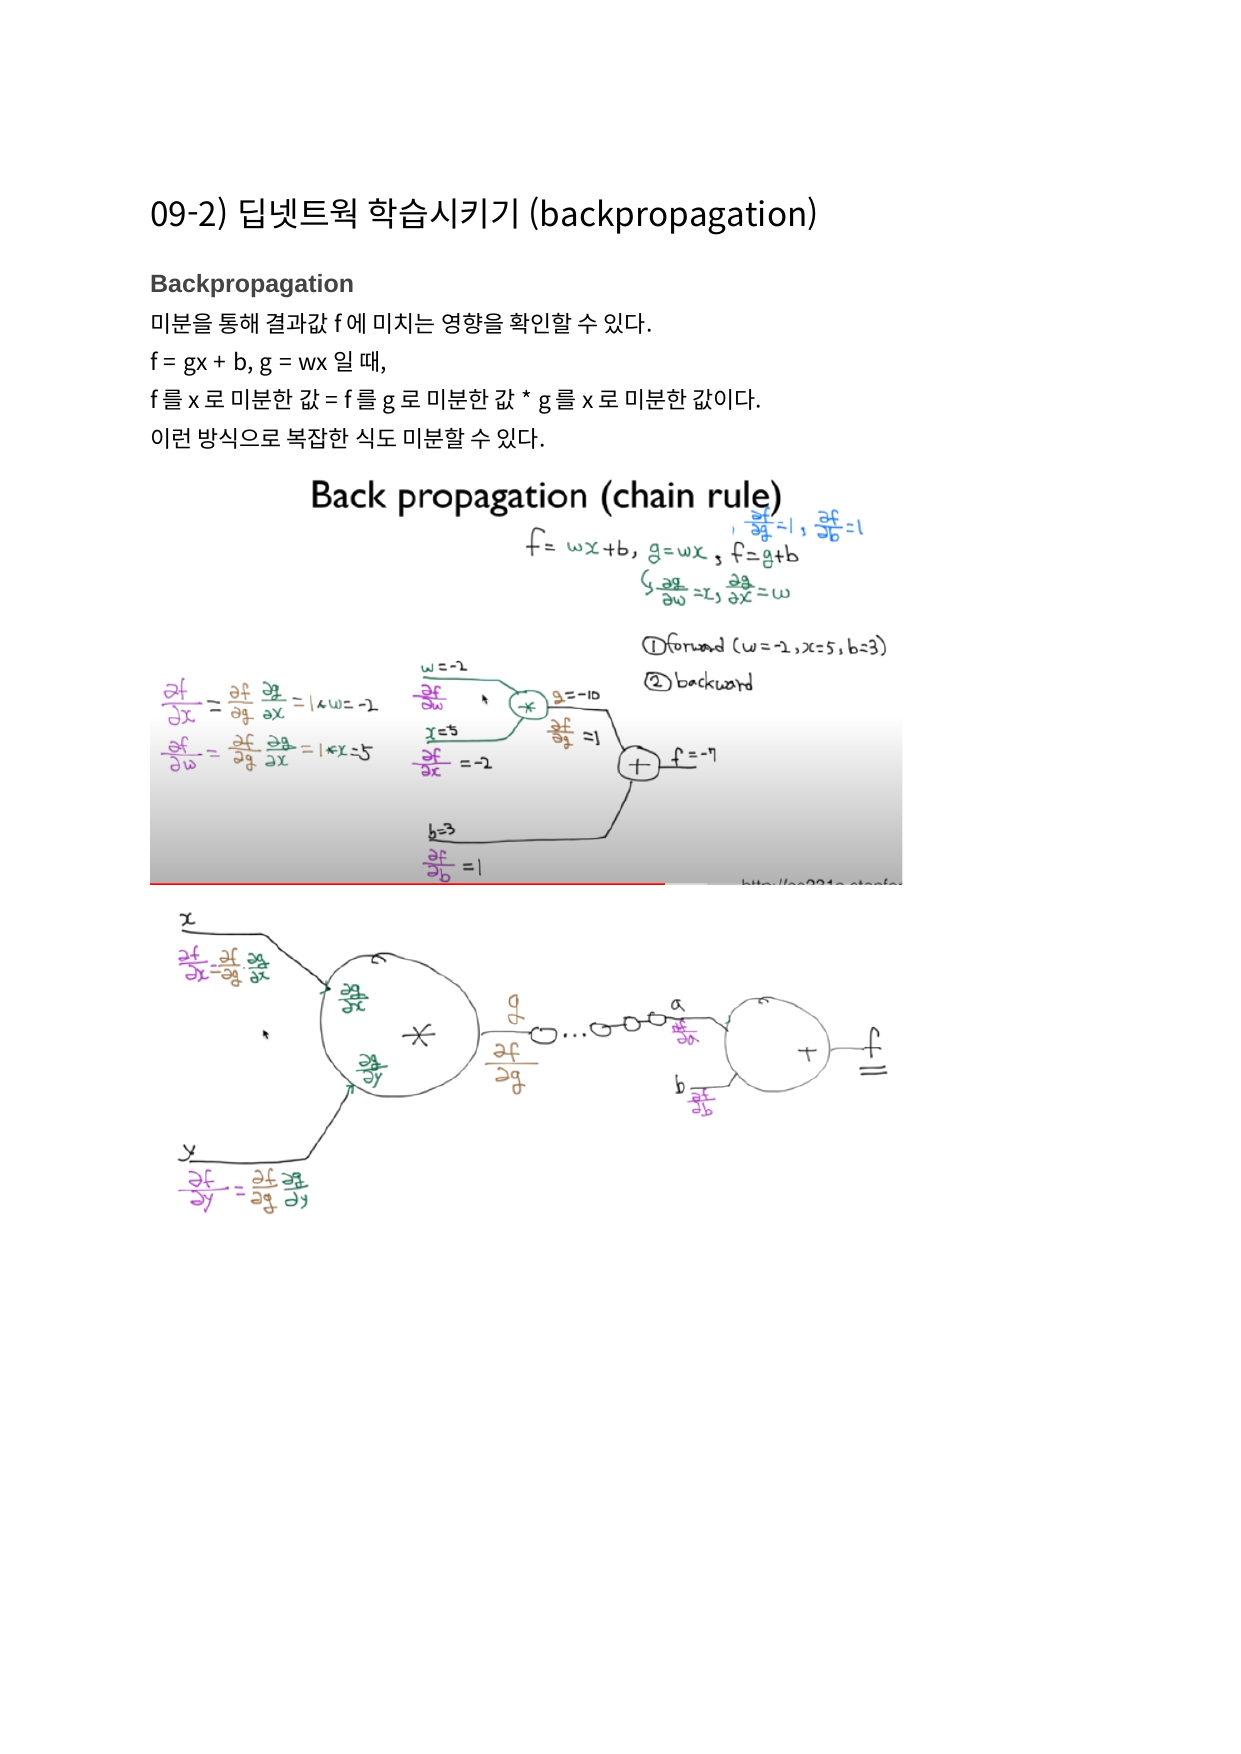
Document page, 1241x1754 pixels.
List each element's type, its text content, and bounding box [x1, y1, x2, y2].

subtitle Backpropagation [150, 269, 1090, 298]
text 이런 방식으로 복잡한 식도 미분할 수 있다. [150, 421, 1090, 454]
text f = gx + b, g = wx일 때, [150, 344, 1090, 377]
picture [150, 458, 903, 885]
subtitle 09-2) 딥넷트웍 학습시키기 (backpropagation) [150, 187, 1090, 236]
text f를 x로 미분한 값 = f를 g로 미분한 값 * g를 x로 미분한 값이다. [150, 382, 1090, 416]
text 미분을 통해 결과값 f에 미치는 영향을 확인할 수 있다. [150, 306, 1090, 339]
picture [150, 888, 906, 1222]
